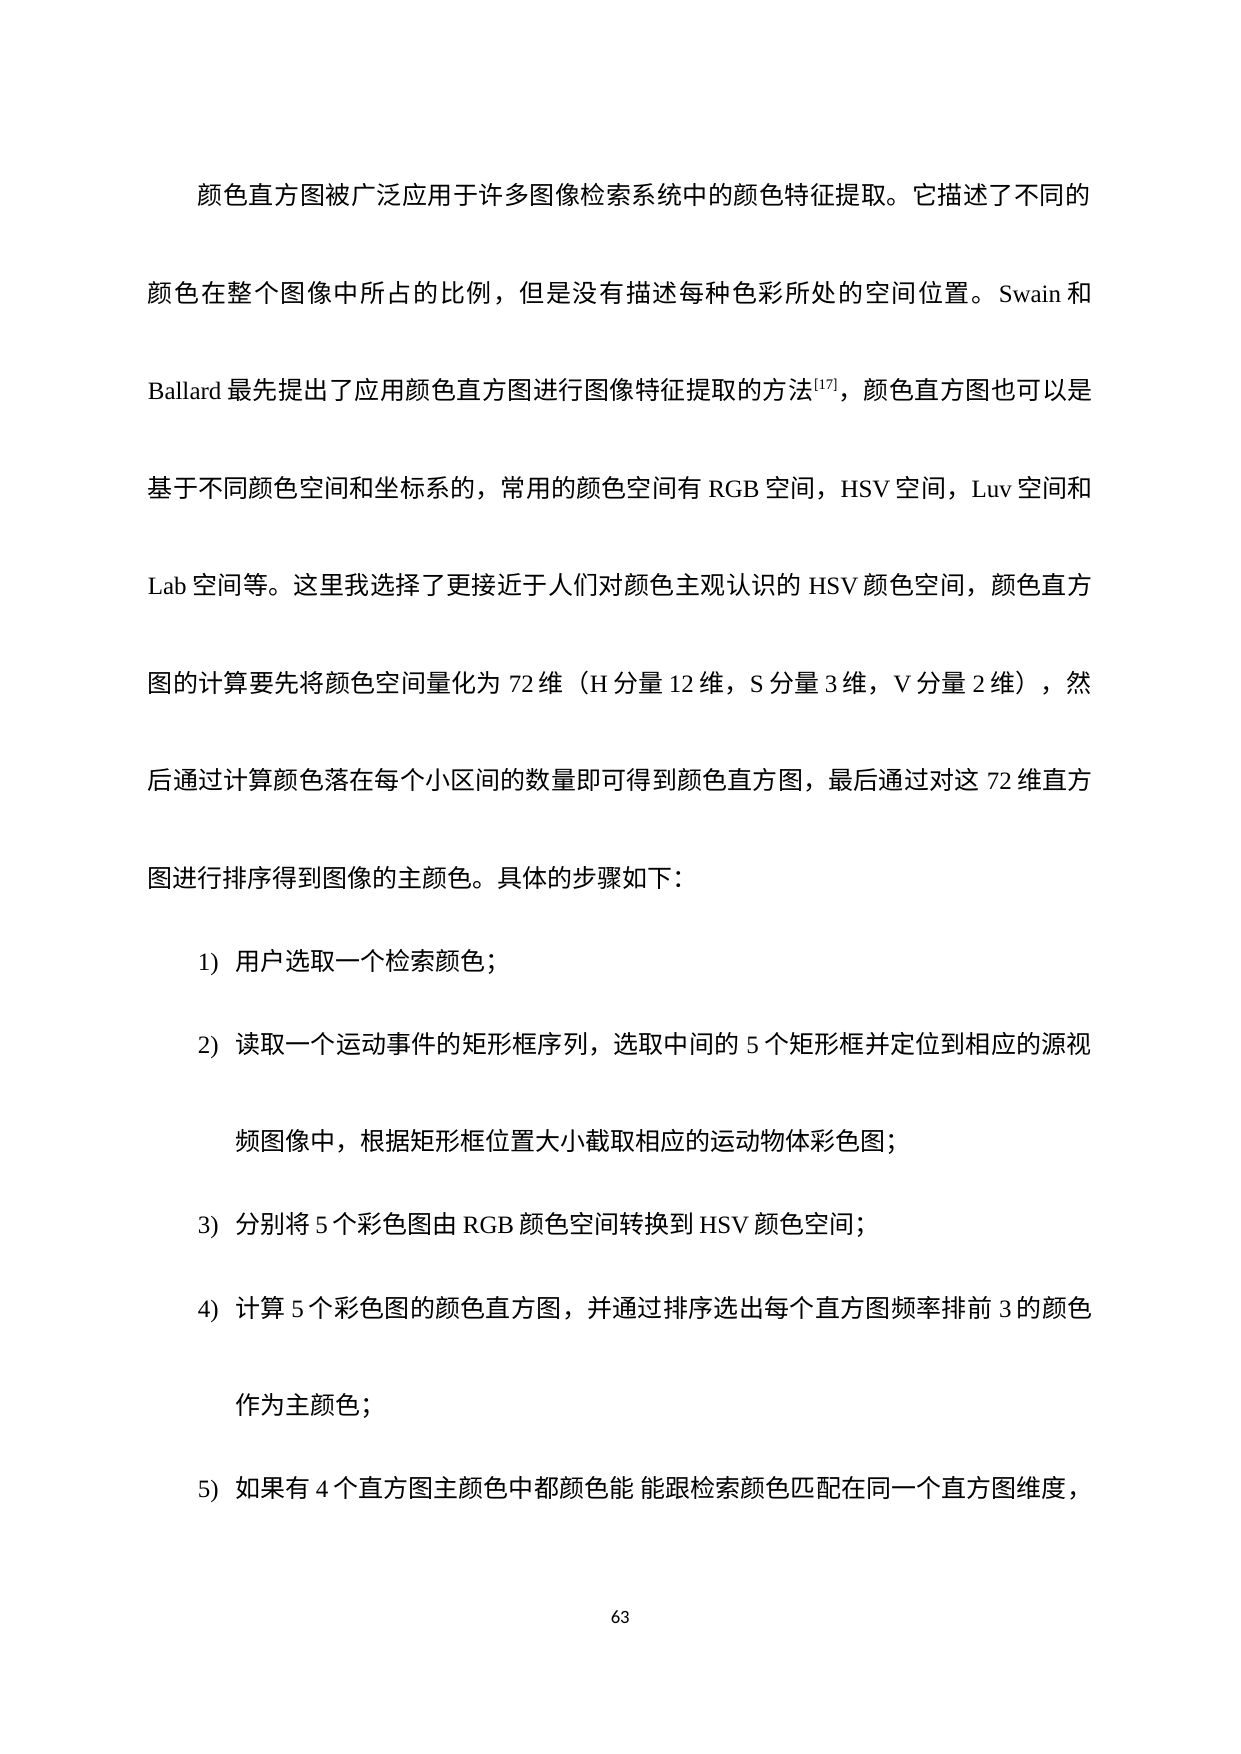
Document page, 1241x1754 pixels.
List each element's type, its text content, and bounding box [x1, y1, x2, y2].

list 分别将5个彩色图由RGB颜色空间转换到HSV颜色空间； [198, 1191, 1092, 1256]
list 读取一个运动事件的矩形框序列，选取中间的5个矩形框并定位到相应的源视频图像中，根据矩形框位置大小截取相应的运动物体彩色图； [198, 1010, 1092, 1172]
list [198, 1454, 1092, 1519]
list 计算5个彩色图的颜色直方图，并通过排序选出每个直方图频率排前3的颜色作为主颜色； [198, 1274, 1092, 1436]
list 用户选取一个检索颜色； [198, 927, 1092, 992]
text 颜色直方图被广泛应用于许多图像检索系统中的颜色特征提取。它描述了不同的颜色在整个图像中所占的比例，但是没有描述每种色彩所处的空间位置。Swain和Ballard最先提出了应用颜色直方图进行图像特征提取的方法[17]，颜色直方图也可以是基于不同颜色空间和坐标系的，常用的颜色空间有RGB空间，HSV空间，Luv空间和Lab空间等。这里我选择了更接近于人们对颜色主观认识的HSV颜色空间，颜色直方图的计算要先将颜色空间量化为72维（H分量12维，S分量3维，V分量2维），然后通过计算颜色落在每个小区间的数量即可得到颜色直方图，最后通过对这72维直方图进行排序得到图像的主颜色。具体的步骤如下： [148, 161, 1092, 909]
